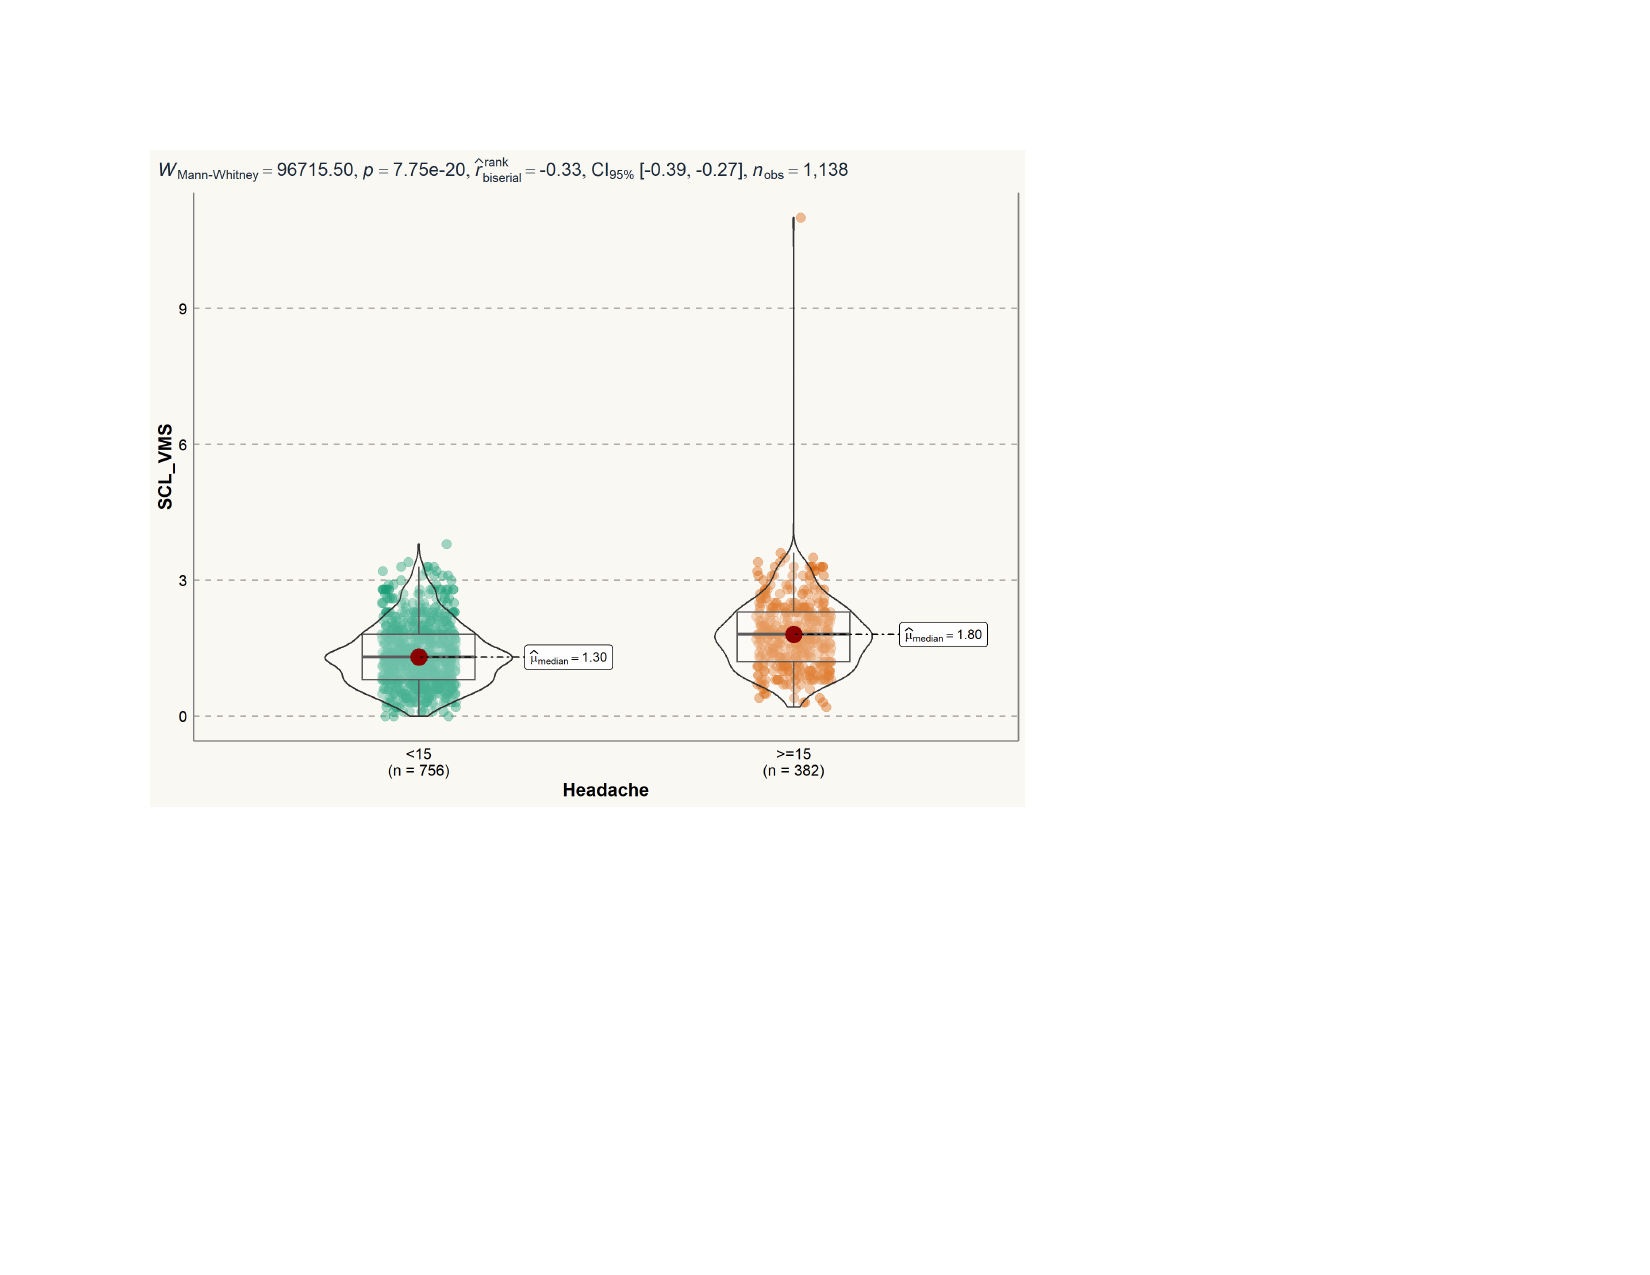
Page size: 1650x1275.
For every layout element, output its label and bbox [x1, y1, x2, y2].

picture [150, 150, 1025, 807]
